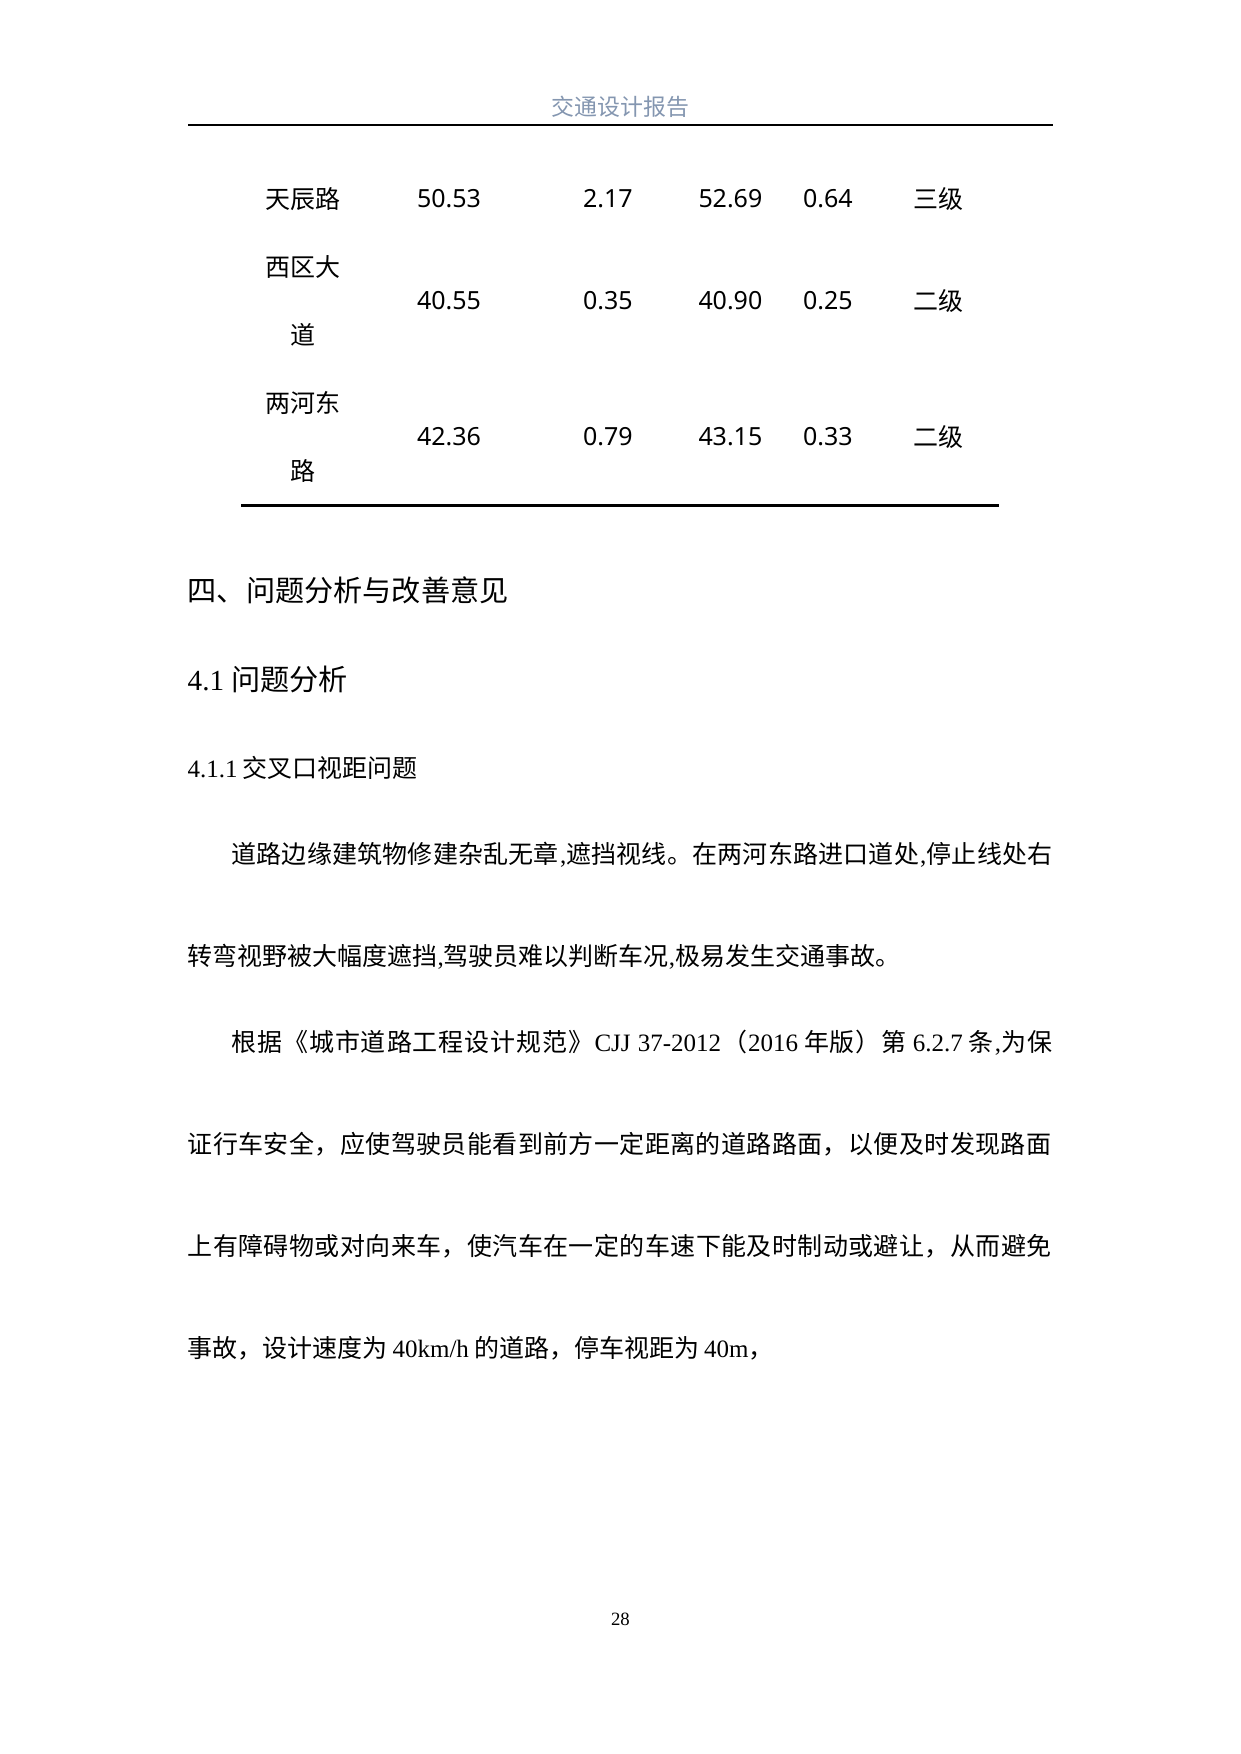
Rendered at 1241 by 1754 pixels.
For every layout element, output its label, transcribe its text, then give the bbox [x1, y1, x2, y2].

table_cell 40.90 [681, 232, 779, 368]
text 四、问题分析与改善意见 [187, 555, 1053, 623]
table_cell 二级 [876, 232, 999, 368]
table_cell 0.33 [779, 368, 876, 503]
text 根据《城市道路工程设计规范》CJJ 37-2012（2016年版）第6.2.7条,为保证行车安全，应使驾驶员能看到前方一定距离的道路路面，以便及时发现路面上有障碍物或对向来车，使汽车在一定的车速下能及时制动或避让，从而避免事故，设计速度为40km/h的道路，停车视距为40m， [187, 1007, 1053, 1381]
table_cell 0.64 [779, 164, 876, 232]
table_cell 二级 [876, 368, 999, 503]
text 4.1.1交叉口视距问题 [187, 733, 1053, 801]
table_cell 50.53 [364, 164, 534, 232]
text 4.1 问题分析 [187, 644, 1053, 712]
table_cell 40.55 [364, 232, 534, 368]
table_cell 天辰路 [241, 164, 363, 232]
table_cell 43.15 [681, 368, 779, 503]
text 道路边缘建筑物修建杂乱无章,遮挡视线。在两河东路进口道处,停止线处右转弯视野被大幅度遮挡,驾驶员难以判断车况,极易发生交通事故。 [187, 819, 1053, 989]
table_cell 两河东路 [241, 368, 363, 503]
table_cell 三级 [876, 164, 999, 232]
table_cell 0.79 [534, 368, 681, 503]
table_cell 52.69 [681, 164, 779, 232]
table_cell 2.17 [534, 164, 681, 232]
table_cell 42.36 [364, 368, 534, 503]
table_cell 西区大道 [241, 232, 363, 368]
table_cell 0.25 [779, 232, 876, 368]
table_cell 0.35 [534, 232, 681, 368]
